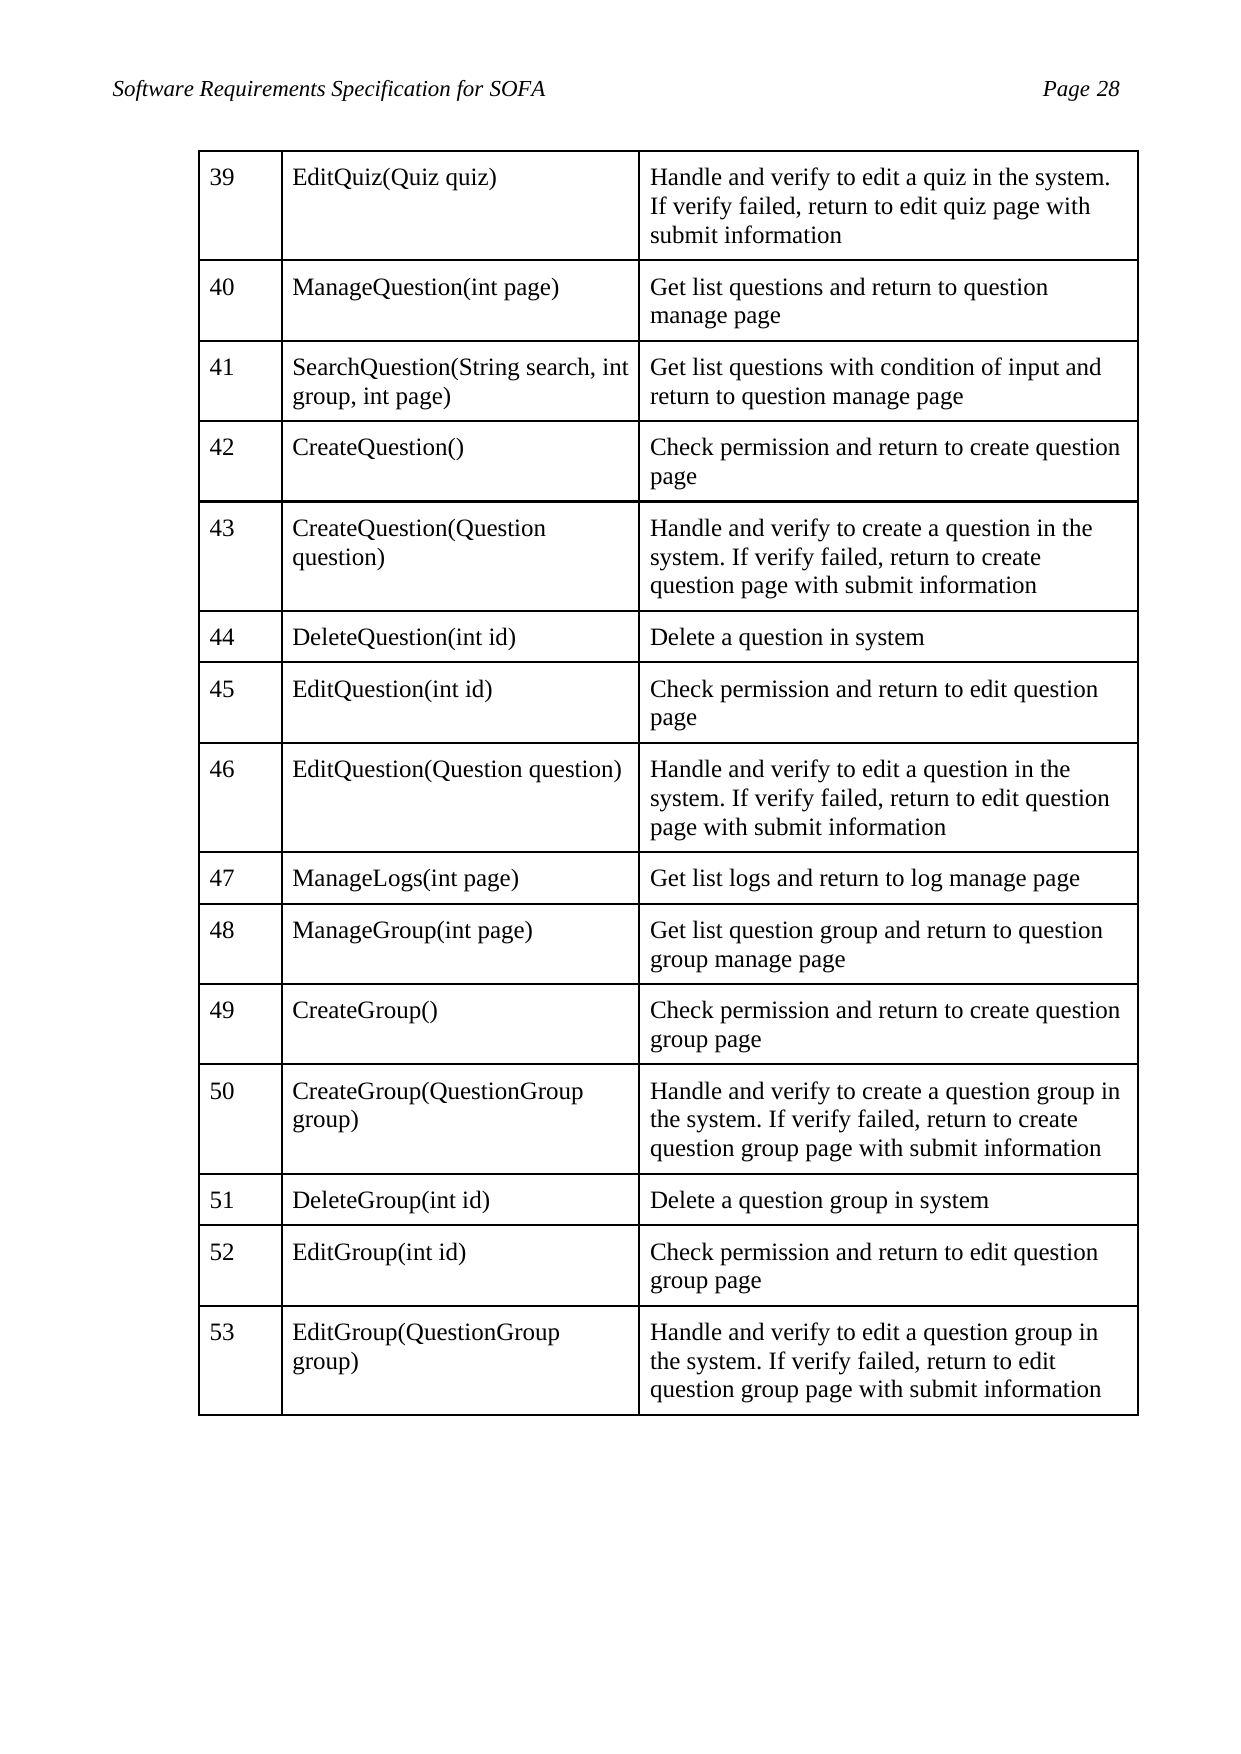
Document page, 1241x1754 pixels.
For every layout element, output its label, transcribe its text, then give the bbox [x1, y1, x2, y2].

table_cell 41 [200, 342, 281, 420]
table_cell Handle and verify to create a question in the system. If verify failed, return to create question page with submit information [640, 503, 1137, 609]
table_cell Check permission and return to edit question group page [640, 1226, 1137, 1304]
table_cell EditQuestion(int id) [283, 663, 638, 742]
table_cell Get list logs and return to log manage page [640, 853, 1137, 902]
table_cell 44 [200, 612, 281, 661]
table_cell 51 [200, 1175, 281, 1224]
table_cell Handle and verify to edit a quiz in the system. If verify failed, return to edit quiz page with submit information [640, 152, 1137, 259]
table_cell Handle and verify to edit a question group in the system. If verify failed, return to edit question group page with submit information [640, 1307, 1137, 1414]
table_cell CreateQuestion() [283, 422, 638, 500]
table_cell 40 [200, 261, 281, 339]
table_cell EditQuestion(Question question) [283, 744, 638, 851]
table_cell ManageLogs(int page) [283, 853, 638, 902]
table_cell EditGroup(QuestionGroup group) [283, 1307, 638, 1414]
table_cell DeleteGroup(int id) [283, 1175, 638, 1224]
table_cell 39 [200, 152, 281, 259]
table_cell ManageQuestion(int page) [283, 261, 638, 339]
table_cell CreateGroup(QuestionGroup group) [283, 1065, 638, 1172]
table_cell Check permission and return to edit question page [640, 663, 1137, 742]
table_cell Delete a question group in system [640, 1175, 1137, 1224]
table_cell EditGroup(int id) [283, 1226, 638, 1304]
table_cell ManageGroup(int page) [283, 905, 638, 983]
table_cell Delete a question in system [640, 612, 1137, 661]
table_cell 49 [200, 985, 281, 1063]
table_cell Get list questions and return to question manage page [640, 261, 1137, 339]
table_cell 43 [200, 503, 281, 609]
table_cell Check permission and return to create question group page [640, 985, 1137, 1063]
table_cell 47 [200, 853, 281, 902]
table_cell Handle and verify to edit a question in the system. If verify failed, return to edit question page with submit information [640, 744, 1137, 851]
table_cell Get list question group and return to question group manage page [640, 905, 1137, 983]
table_cell 50 [200, 1065, 281, 1172]
table_cell Get list questions with condition of input and return to question manage page [640, 342, 1137, 420]
table_cell 48 [200, 905, 281, 983]
table_cell DeleteQuestion(int id) [283, 612, 638, 661]
table_cell 53 [200, 1307, 281, 1414]
table_cell EditQuiz(Quiz quiz) [283, 152, 638, 259]
table_cell CreateGroup() [283, 985, 638, 1063]
table_cell 46 [200, 744, 281, 851]
table_cell 52 [200, 1226, 281, 1304]
table_cell Check permission and return to create question page [640, 422, 1137, 500]
table_cell CreateQuestion(Question question) [283, 503, 638, 609]
table_cell 42 [200, 422, 281, 500]
table_cell Handle and verify to create a question group in the system. If verify failed, return to create question group page with submit information [640, 1065, 1137, 1172]
table_cell 45 [200, 663, 281, 742]
table_cell SearchQuestion(String search, int group, int page) [283, 342, 638, 420]
